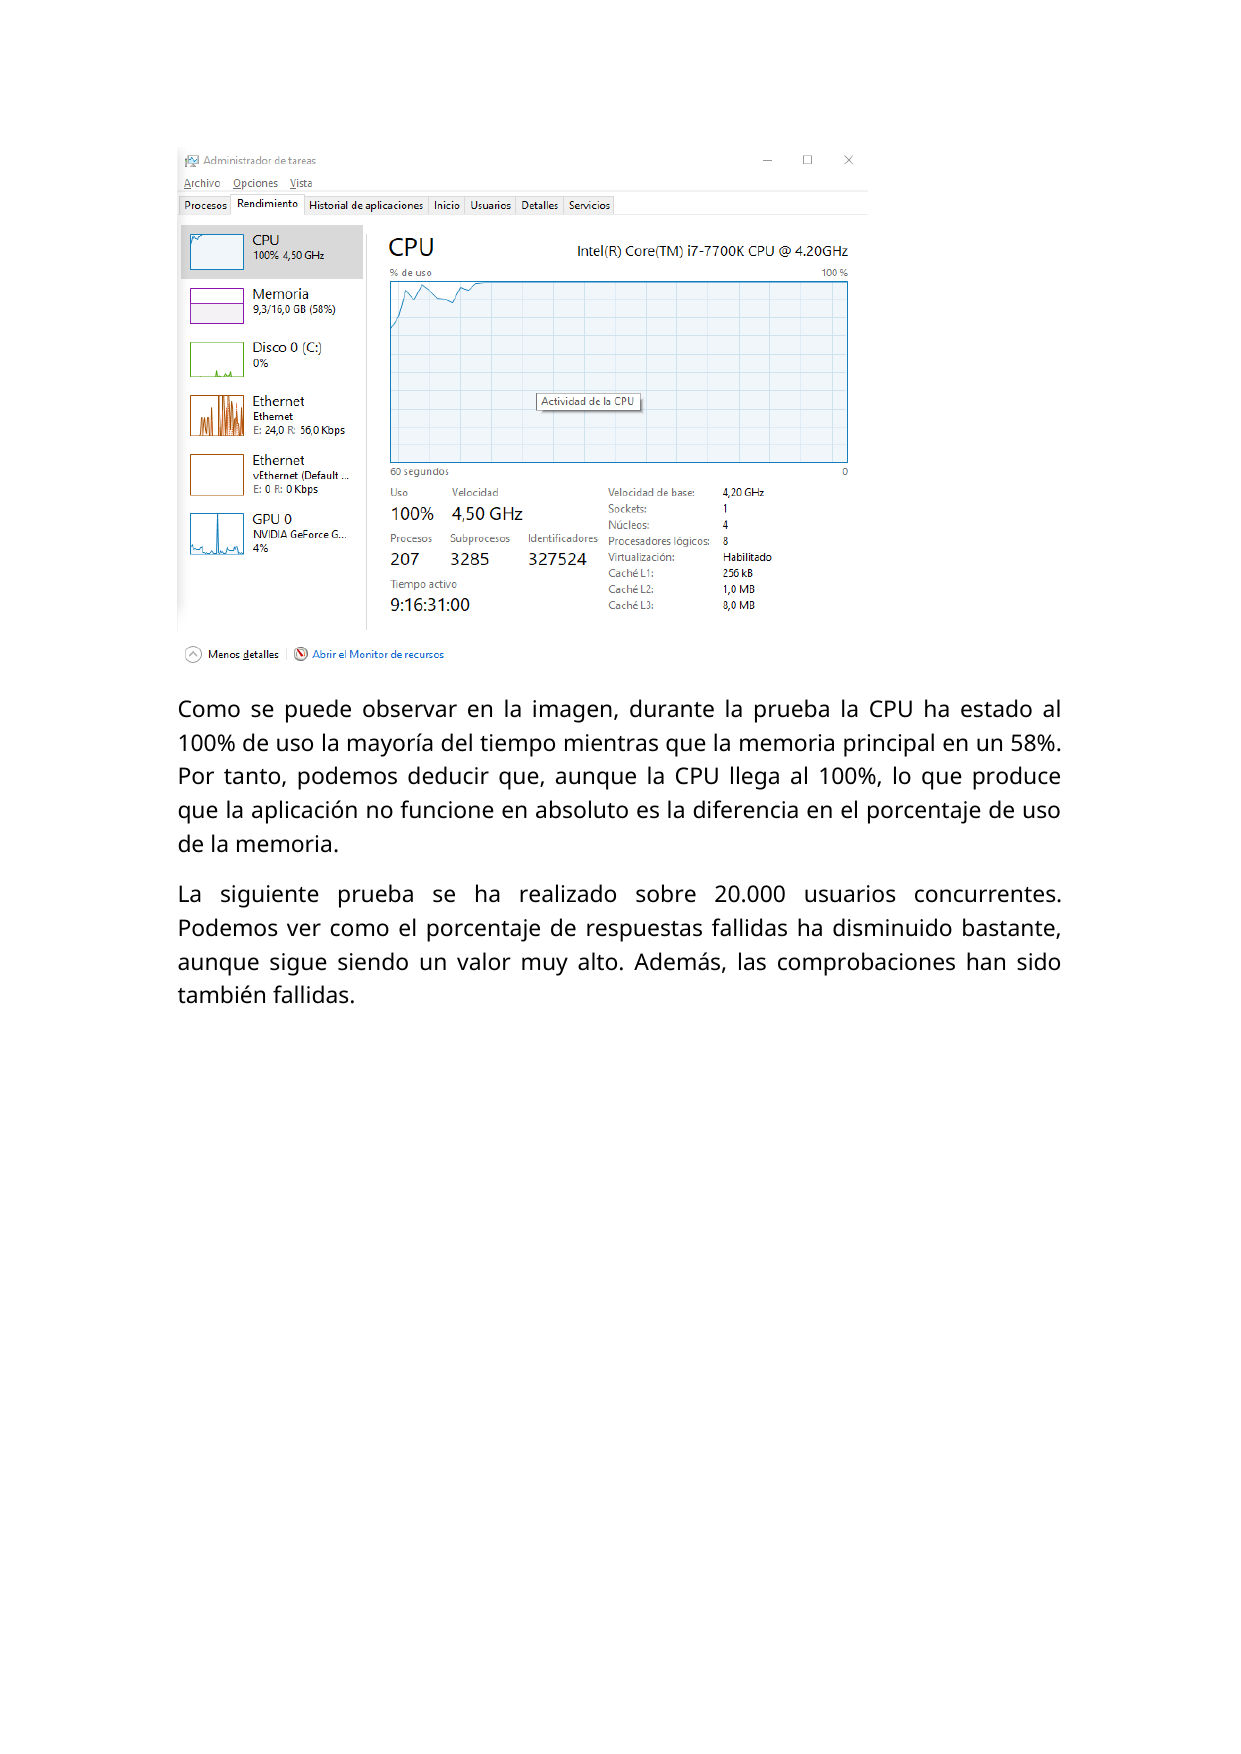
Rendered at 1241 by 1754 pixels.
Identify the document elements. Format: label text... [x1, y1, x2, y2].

picture [177, 147, 868, 674]
text Como se puede observar en la imagen, durante la prueba la CPU ha estado al 100% de uso la mayoría del tiempo mientras que la memoria principal en un 58%. Por tanto, podemos deducir que, aunque la CPU llega al 100%, lo que produce que la aplicación no funcione en absoluto es la diferencia en el porcentaje de uso de la memoria. [177, 693, 1063, 859]
text La siguiente prueba se ha realizado sobre 20.000 usuarios concurrentes. Podemos ver como el porcentaje de respuestas fallidas ha disminuido bastante, aunque sigue siendo un valor muy alto. Además, las comprobaciones han sido también fallidas. [177, 878, 1063, 1011]
